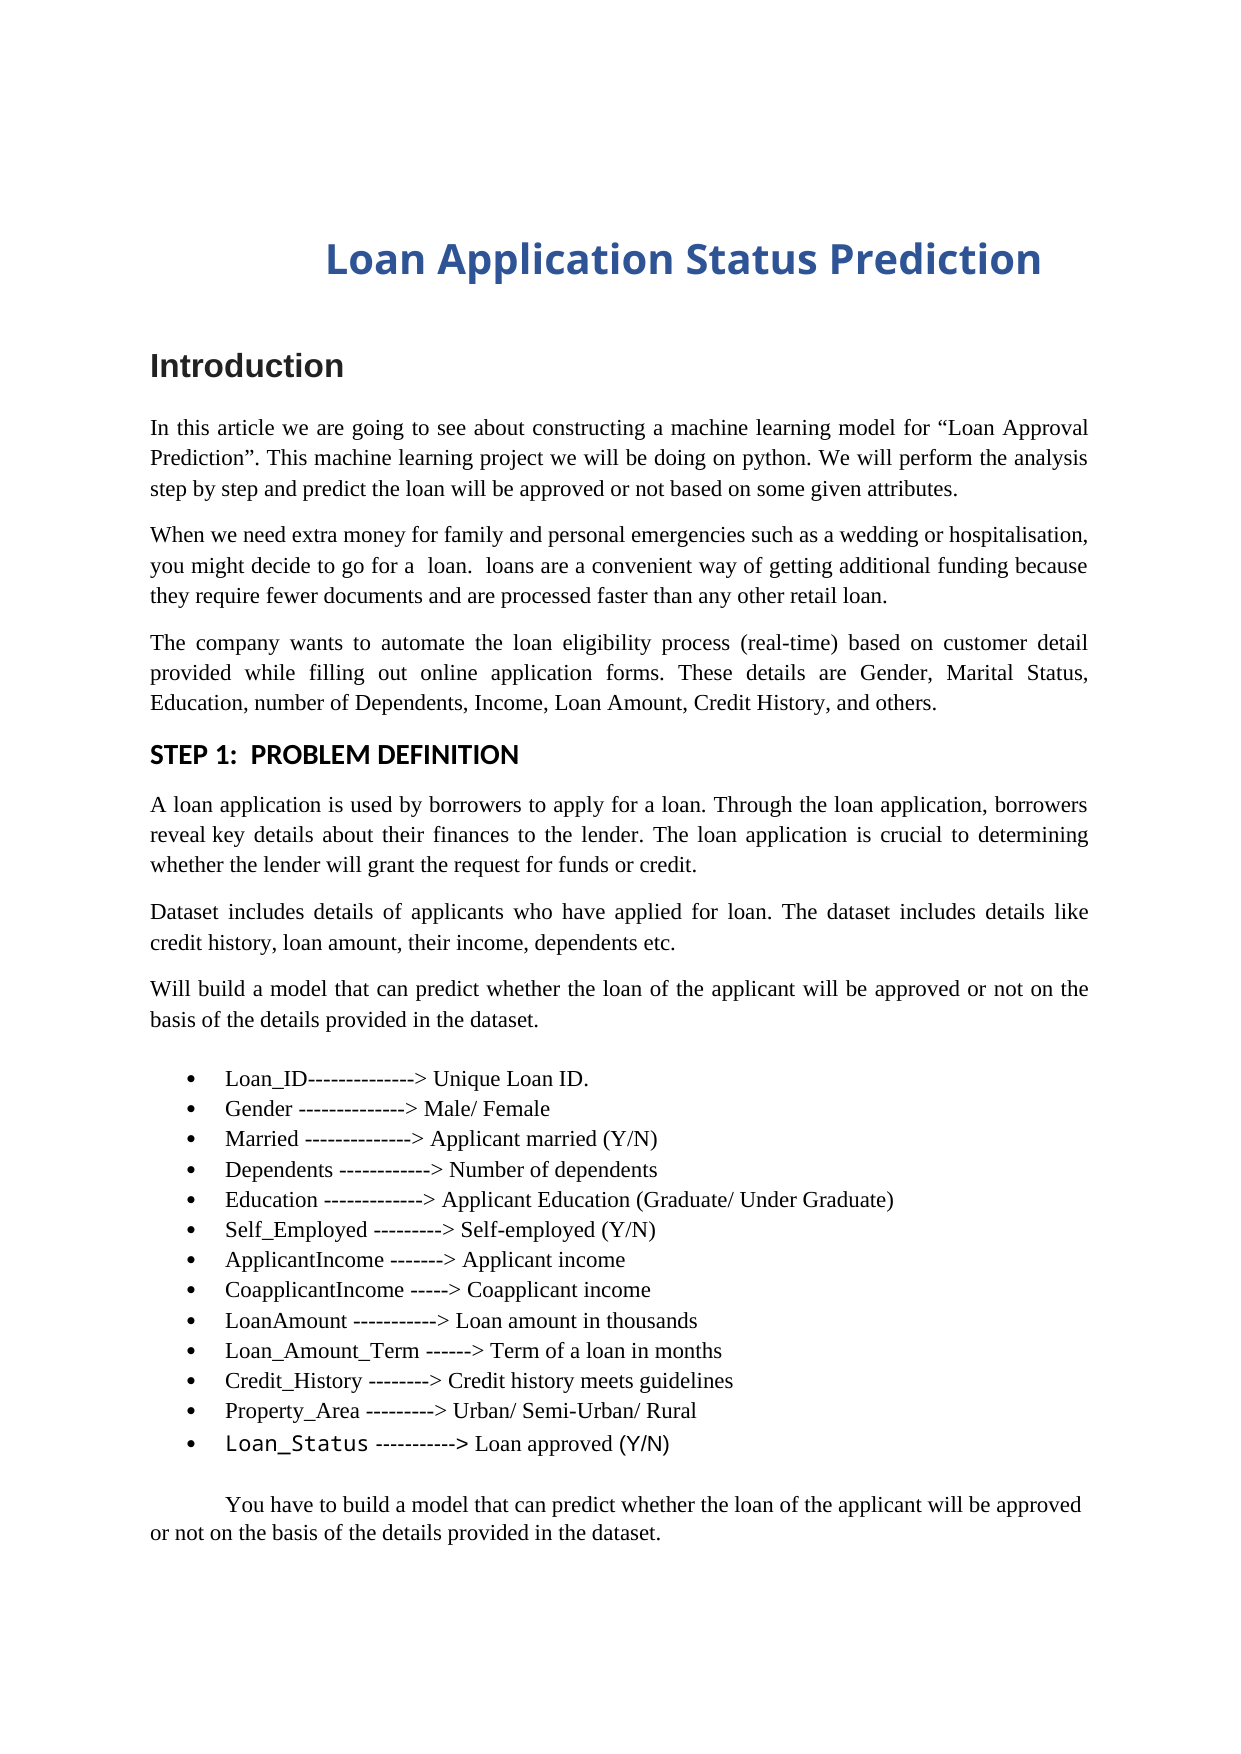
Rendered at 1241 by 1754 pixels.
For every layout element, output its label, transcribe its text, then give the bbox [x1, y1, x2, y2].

text The company wants to automate the loan eligibility process (real-time) based on customer detail provided while filling out online application forms. These details are Gender, Marital Status, Education, number of Dependents, Income, Loan Amount, Credit History, and others. [150, 685, 1090, 716]
list Loan_ID--------------> Unique Loan ID. [187, 1065, 1090, 1091]
text In this article we are going to see about constructing a machine learning model for “Loan Approval Prediction”. This machine learning project we will be doing on python. We will perform the analysis step by step and predict the loan will be approved or not based on some given attributes. [150, 414, 1090, 501]
list ApplicantIncome -------> Applicant income [187, 1246, 1090, 1273]
list Loan_Status -----------> Loan approved (Y/N) [187, 1428, 1090, 1457]
list Dependents ------------> Number of dependents [187, 1156, 1090, 1182]
list Education -------------> Applicant Education (Graduate/ Under Graduate) [187, 1186, 1090, 1212]
list CoapplicantIncome -----> Coapplicant income [187, 1277, 1090, 1303]
list Loan_Amount_Term ------> Term of a loan in months [187, 1337, 1090, 1363]
list Credit_History --------> Credit history meets guidelines [187, 1367, 1090, 1393]
subtitle Introduction [150, 347, 1090, 385]
list Property_Area ---------> Urban/ Semi-Urban/ Rural [187, 1397, 1090, 1424]
list Gender --------------> Male/ Female [187, 1095, 1090, 1122]
subtitle Loan Application Status Prediction [150, 230, 1090, 287]
list LoanAmount -----------> Loan amount in thousands [187, 1307, 1090, 1333]
text A loan application is used by borrowers to apply for a loan. Through the loan application, borrowers reveal key details about their finances to the lender. The loan application is crucial to determining whether the lender will grant the request for funds or credit. [150, 791, 1090, 878]
text When we need extra money for family and personal emergencies such as a wedding or hospitalisation, you might decide to go for a loan. loans are a convenient way of getting additional funding because they require fewer documents and are processed faster than any other retail loan. [150, 578, 1090, 608]
text Dataset includes details of applicants who have applied for loan. The dataset includes details like credit history, loan amount, their income, dependents etc. [150, 898, 1090, 955]
list Married --------------> Applicant married (Y/N) [187, 1126, 1090, 1152]
text You have to build a model that can predict whether the loan of the applicant will be approved or not on the basis of the details provided in the dataset. [150, 1491, 1090, 1546]
list Self_Employed ---------> Self-employed (Y/N) [187, 1216, 1090, 1242]
text Will build a model that can predict whether the loan of the applicant will be approved or not on the basis of the details provided in the dataset. [150, 976, 1090, 1032]
text STEP 1: PROBLEM DEFINITION [150, 736, 1090, 772]
